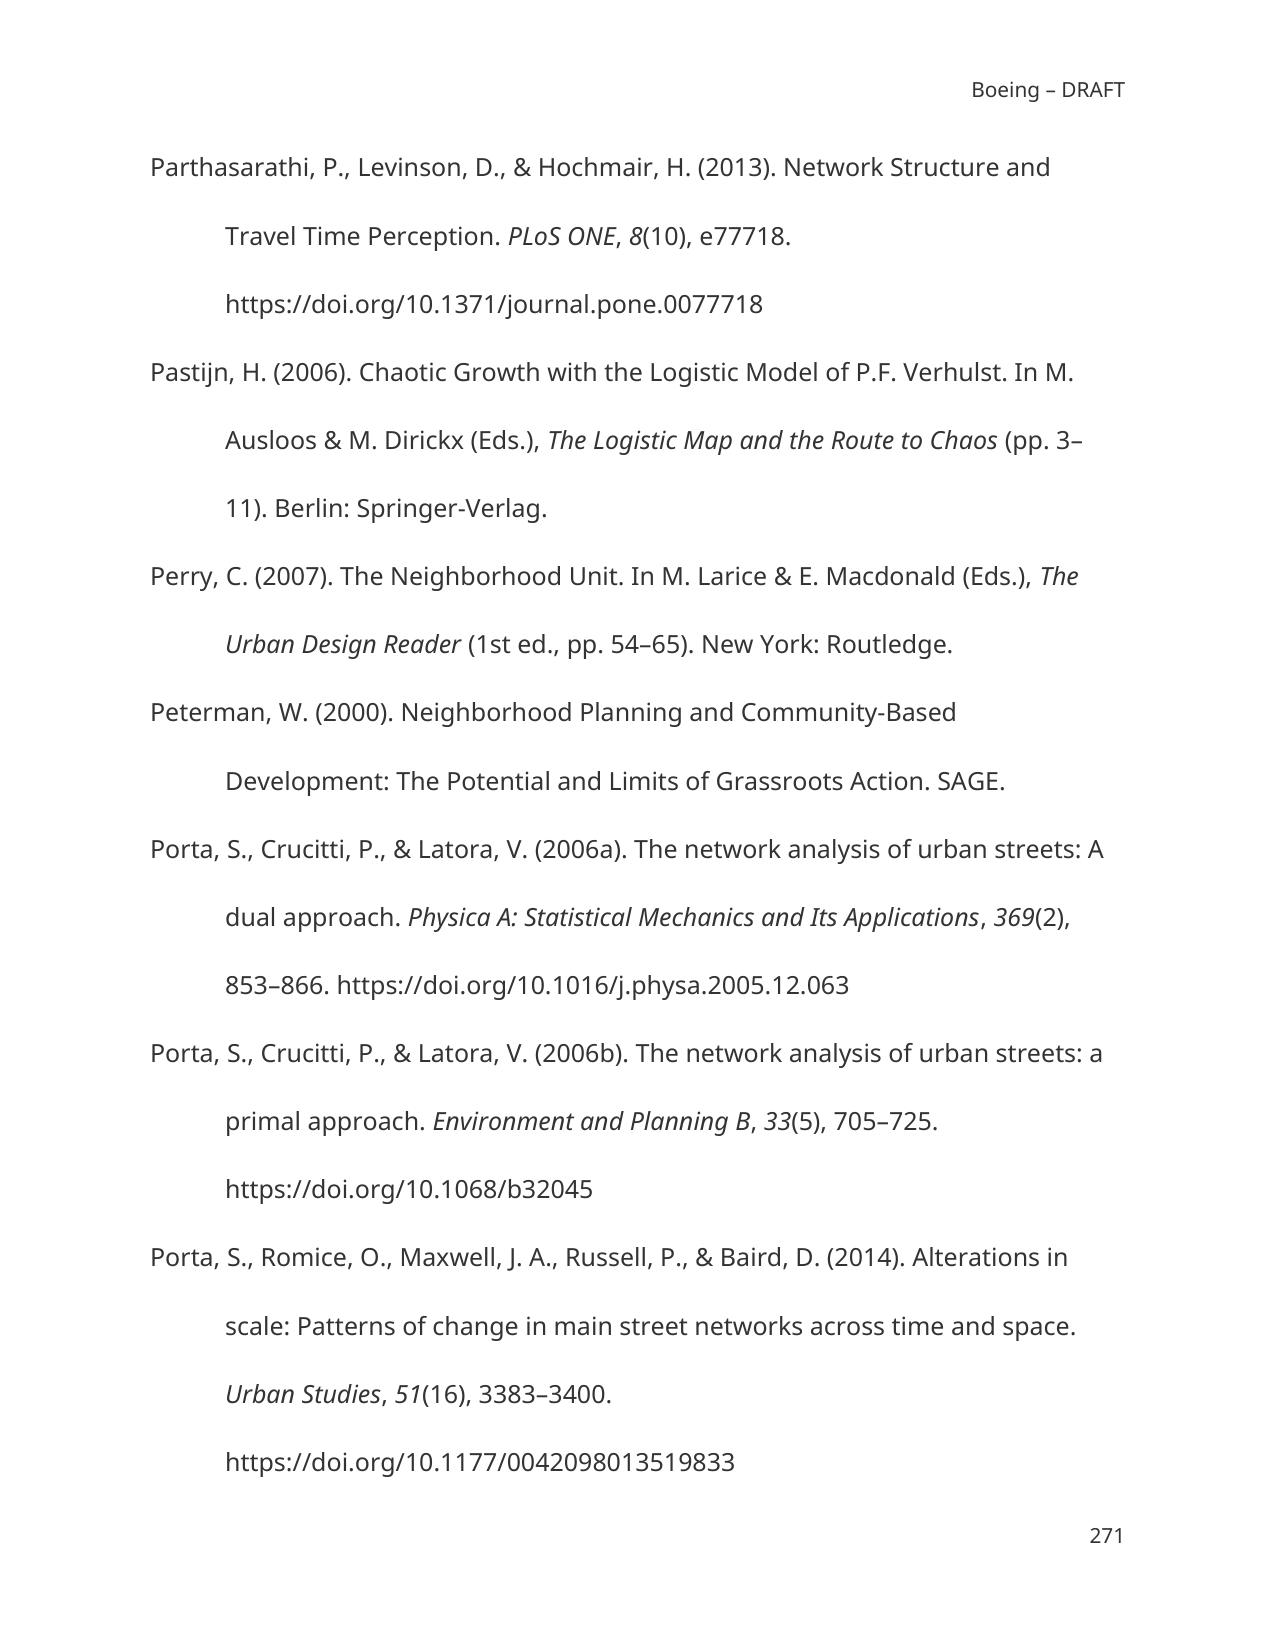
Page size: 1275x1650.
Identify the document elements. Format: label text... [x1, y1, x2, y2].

text Parthasarathi, P., Levinson, D., & Hochmair, H. (2013). Network Structure and Travel Time Perception. PLoS ONE, 8(10), e77718. https://doi.org/10.1371/journal.pone.0077718 [150, 150, 1125, 320]
text Pastijn, H. (2006). Chaotic Growth with the Logistic Model of P.F. Verhulst. In M. Ausloos & M. Dirickx (Eds.), The Logistic Map and the Route to Chaos (pp. 3–11). Berlin: Springer-Verlag. [150, 354, 1125, 525]
text Porta, S., Crucitti, P., & Latora, V. (2006b). The network analysis of urban streets: a primal approach. Environment and Planning B, 33(5), 705–725. https://doi.org/10.1068/b32045 [150, 1036, 1125, 1206]
text Porta, S., Romice, O., Maxwell, J. A., Russell, P., & Baird, D. (2014). Alterations in scale: Patterns of change in main street networks across time and space. Urban Studies, 51(16), 3383–3400. https://doi.org/10.1177/0042098013519833 [150, 1240, 1125, 1478]
text Porta, S., Crucitti, P., & Latora, V. (2006a). The network analysis of urban streets: A dual approach. Physica A: Statistical Mechanics and Its Applications, 369(2), 853–866. https://doi.org/10.1016/j.physa.2005.12.063 [150, 831, 1125, 1002]
text Peterman, W. (2000). Neighborhood Planning and Community-Based Development: The Potential and Limits of Grassroots Action. SAGE. [150, 695, 1125, 797]
text Perry, C. (2007). The Neighborhood Unit. In M. Larice & E. Macdonald (Eds.), The Urban Design Reader (1st ed., pp. 54–65). New York: Routledge. [150, 559, 1125, 661]
